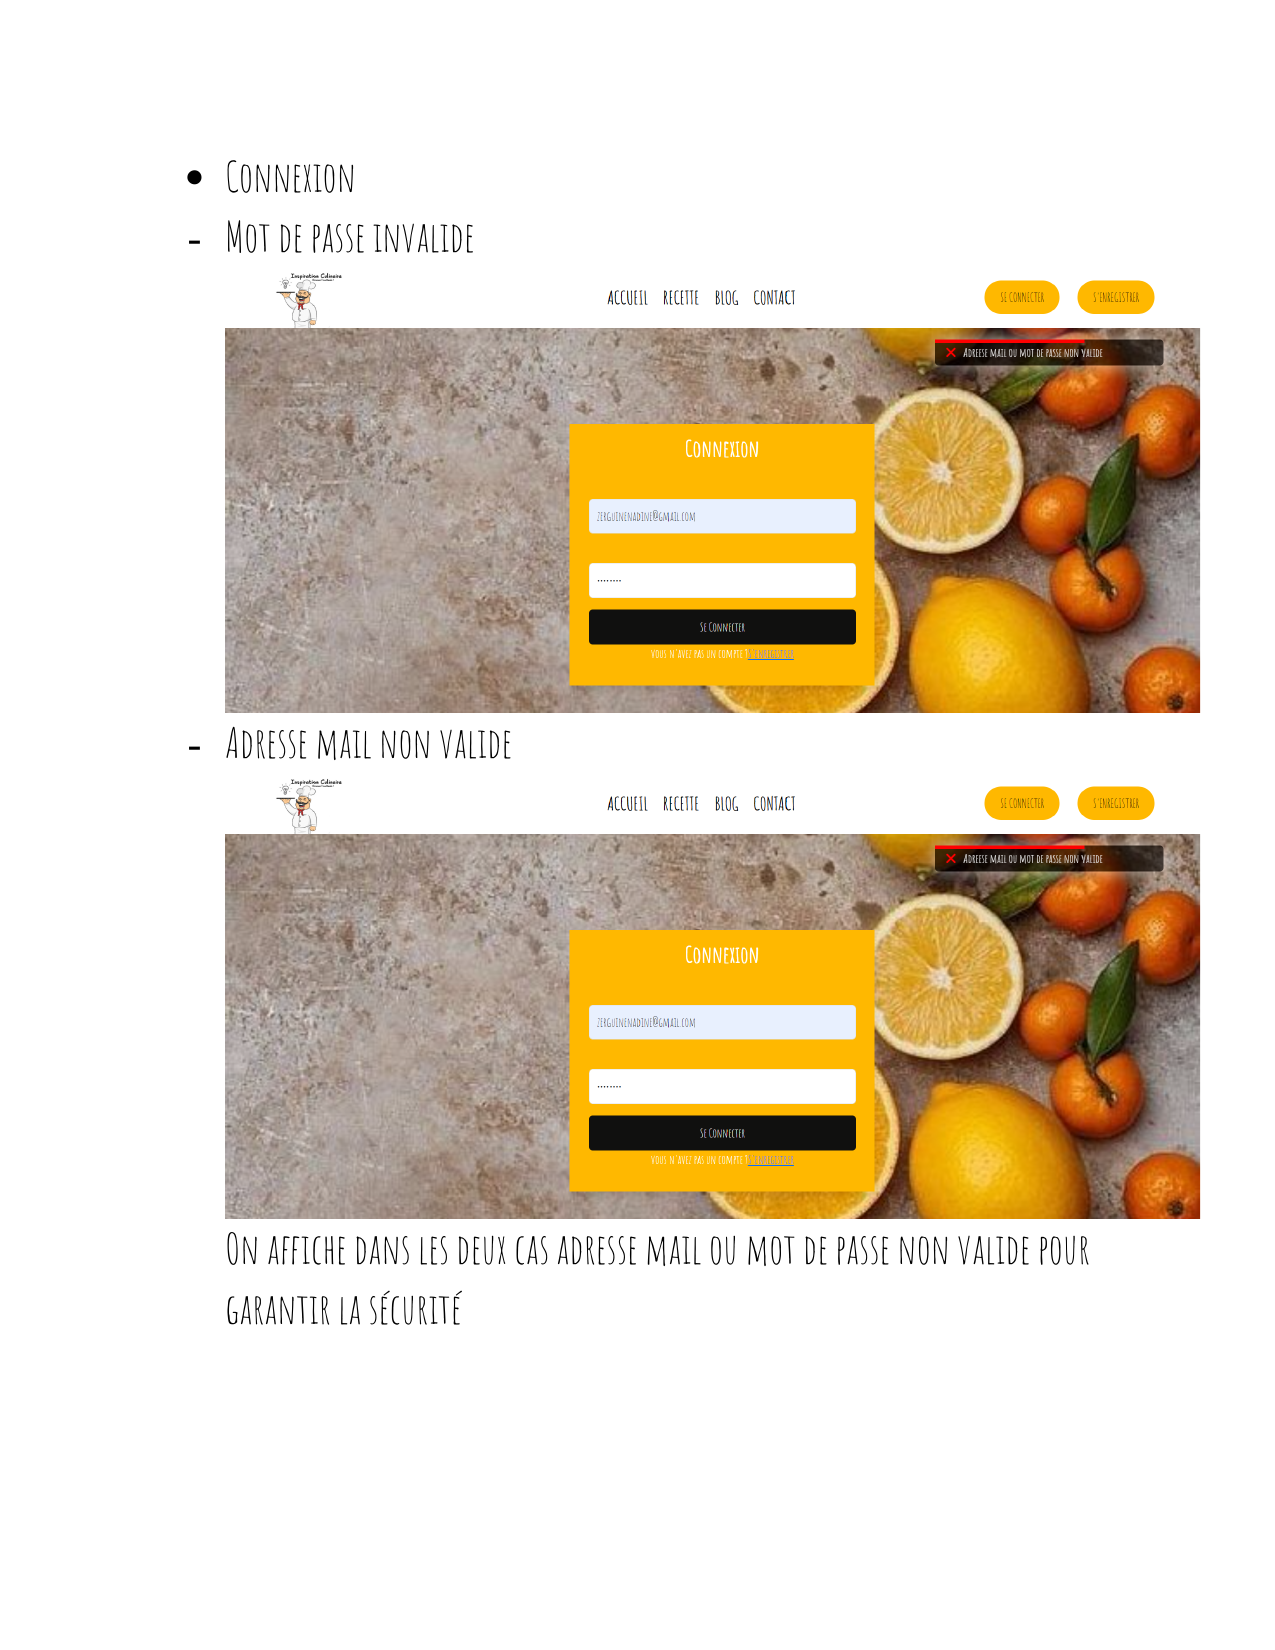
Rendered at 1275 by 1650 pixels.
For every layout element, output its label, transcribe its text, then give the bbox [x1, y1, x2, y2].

picture [225, 776, 1200, 1219]
list Connexion [187, 150, 1125, 202]
picture [225, 270, 1200, 713]
list On affiche dans les deux cas adresse mail ou mot de passe non valide pour garantir la sécurité [225, 1222, 1125, 1335]
list Mot de passe invalide [187, 210, 1125, 263]
list Adresse mail non valide [187, 716, 1125, 769]
